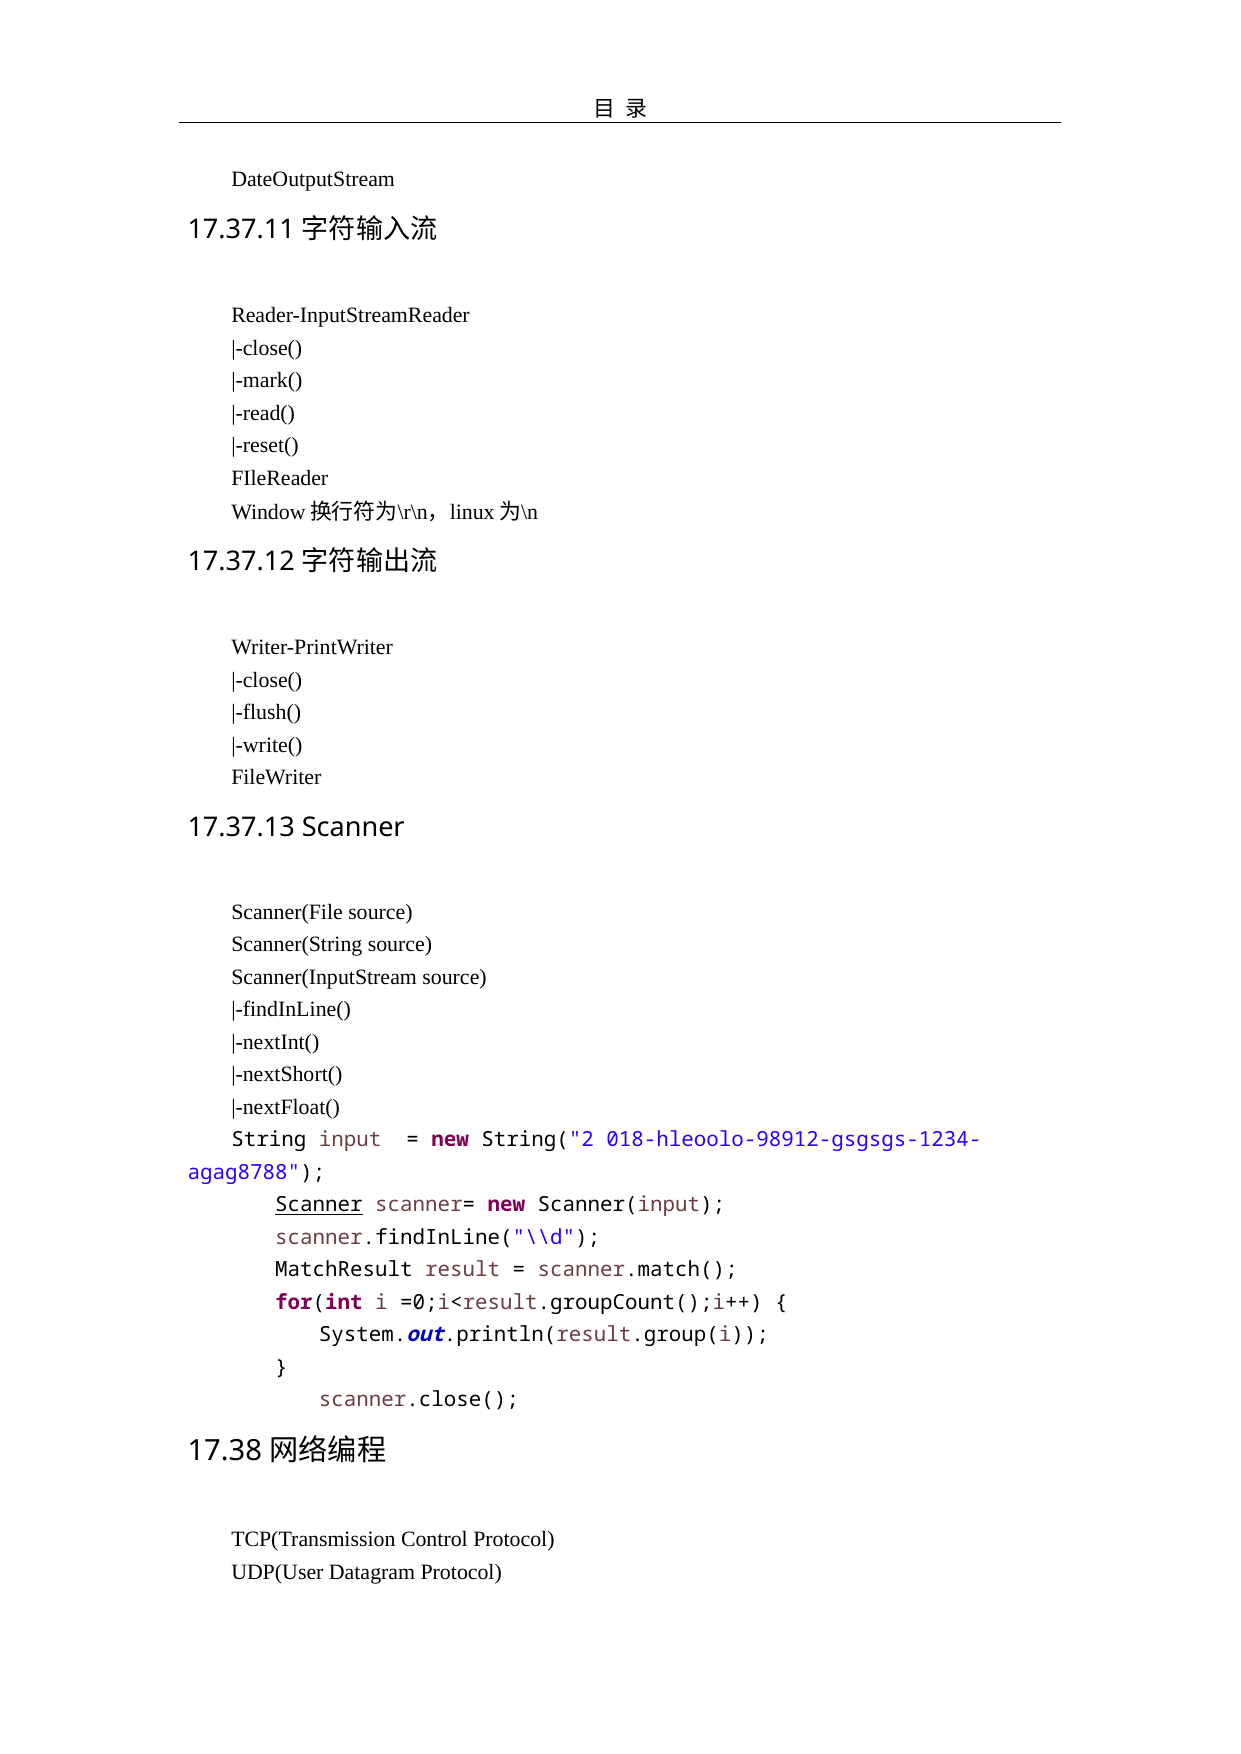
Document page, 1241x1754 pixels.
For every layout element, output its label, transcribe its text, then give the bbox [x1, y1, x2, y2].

text |-read() [187, 396, 1053, 429]
subtitle 字符输出流 [187, 526, 1053, 591]
text |-flush() [187, 696, 1053, 728]
text |-mark() [187, 364, 1053, 396]
text |-nextInt() [187, 1025, 1053, 1058]
text Reader-InputStreamReader [187, 299, 1053, 331]
text |-nextFloat() [187, 1090, 1053, 1123]
subtitle 字符输入流 [187, 194, 1053, 259]
text scanner.close(); [187, 1383, 1053, 1415]
text TCP(Transmission Control Protocol) [187, 1522, 1053, 1555]
text |-close() [187, 663, 1053, 696]
text Scanner(File source) [187, 895, 1053, 928]
subtitle Scanner [187, 793, 1053, 858]
text Scanner(String source) [187, 928, 1053, 960]
text FileWriter [187, 761, 1053, 793]
text Scanner(InputStream source) [187, 960, 1053, 993]
subtitle 网络编程 [187, 1415, 1053, 1480]
text |-reset() [187, 429, 1053, 461]
text scanner.findInLine("\\d"); [187, 1220, 1053, 1253]
text |-findInLine() [187, 993, 1053, 1025]
text FIleReader [187, 461, 1053, 494]
text Writer-PrintWriter [187, 631, 1053, 663]
text System.out.println(result.group(i)); [187, 1318, 1053, 1350]
text Scanner scanner= new Scanner(input); [187, 1188, 1053, 1220]
text } [187, 1350, 1053, 1383]
text |-close() [187, 331, 1053, 364]
text UDP(User Datagram Protocol) [187, 1555, 1053, 1587]
text MatchResult result = scanner.match(); [187, 1253, 1053, 1285]
text String input = new String("2 018-hleoolo-98912-gsgsgs-1234-agag8788"); [187, 1123, 1053, 1188]
text |-nextShort() [187, 1058, 1053, 1090]
text for(int i =0;i<result.groupCount();i++) { [187, 1285, 1053, 1318]
text Window换行符为\r\n，linux为\n [187, 494, 1053, 526]
text |-write() [187, 728, 1053, 761]
text DateOutputStream [187, 162, 1053, 194]
